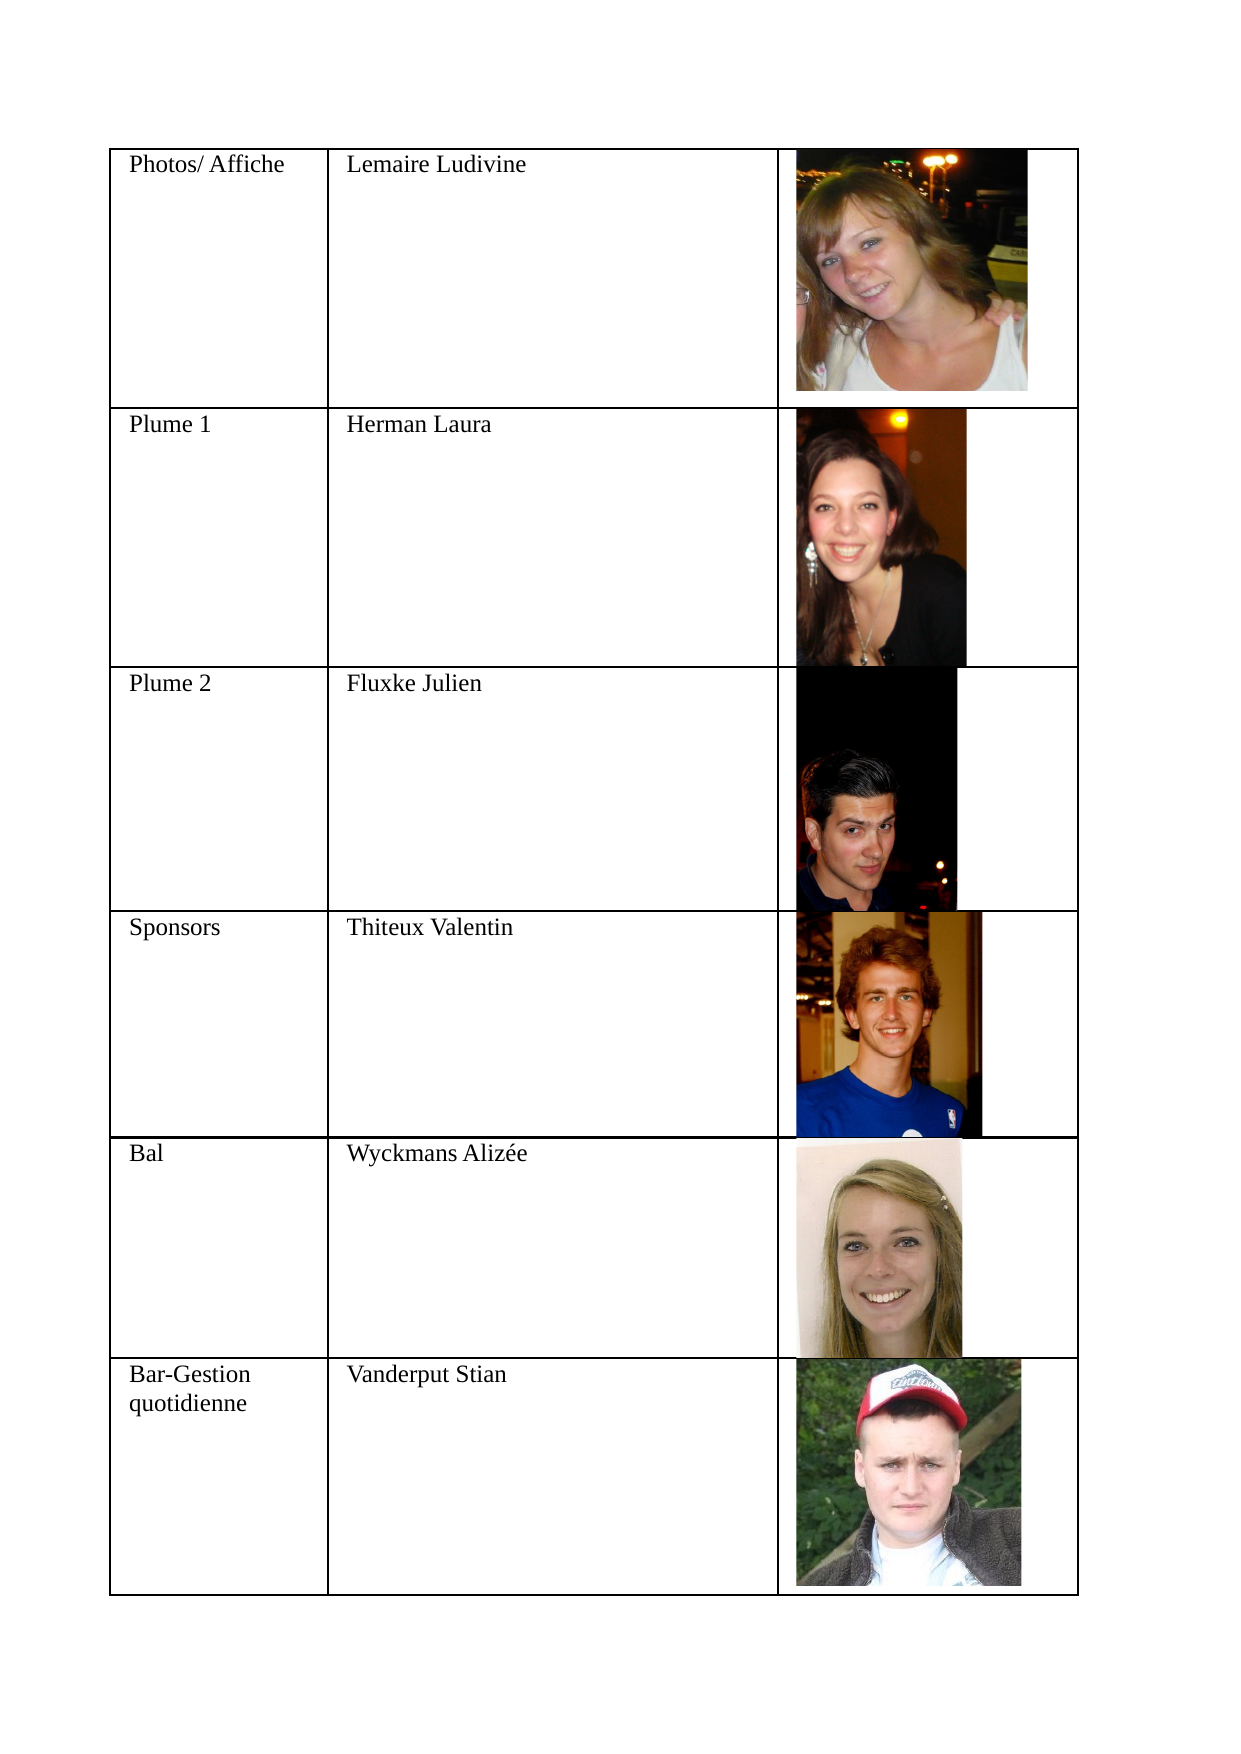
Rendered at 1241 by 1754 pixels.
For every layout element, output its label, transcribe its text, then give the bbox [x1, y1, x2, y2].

table_cell Plume 2 [111, 668, 327, 910]
table_cell [967, 409, 1077, 666]
table_cell [779, 1139, 796, 1357]
table_cell [779, 668, 796, 910]
table_cell Herman Laura [329, 409, 777, 666]
table_cell [779, 409, 796, 666]
picture [796, 912, 983, 1137]
picture [796, 667, 958, 911]
picture [796, 1359, 1022, 1586]
table_cell [779, 912, 796, 1136]
picture [796, 149, 1028, 391]
table_cell [779, 1359, 1077, 1593]
table_cell Bal [111, 1139, 327, 1357]
picture [796, 1138, 963, 1358]
table_cell Thiteux Valentin [329, 912, 777, 1136]
table_cell Lemaire Ludivine [329, 150, 777, 407]
table_cell [963, 1139, 1077, 1357]
table_cell Fluxke Julien [329, 668, 777, 910]
picture [796, 409, 967, 666]
table_cell Bar-Gestion quotidienne [111, 1359, 327, 1593]
table_cell [779, 150, 1077, 407]
table_cell Vanderput Stian [329, 1359, 777, 1593]
table_cell Wyckmans Alizée [329, 1139, 777, 1357]
table_cell Sponsors [111, 912, 327, 1136]
table_cell Plume 1 [111, 409, 327, 666]
table_cell [958, 668, 1077, 910]
table_cell Photos/ Affiche [111, 150, 327, 407]
table_cell [983, 912, 1077, 1136]
